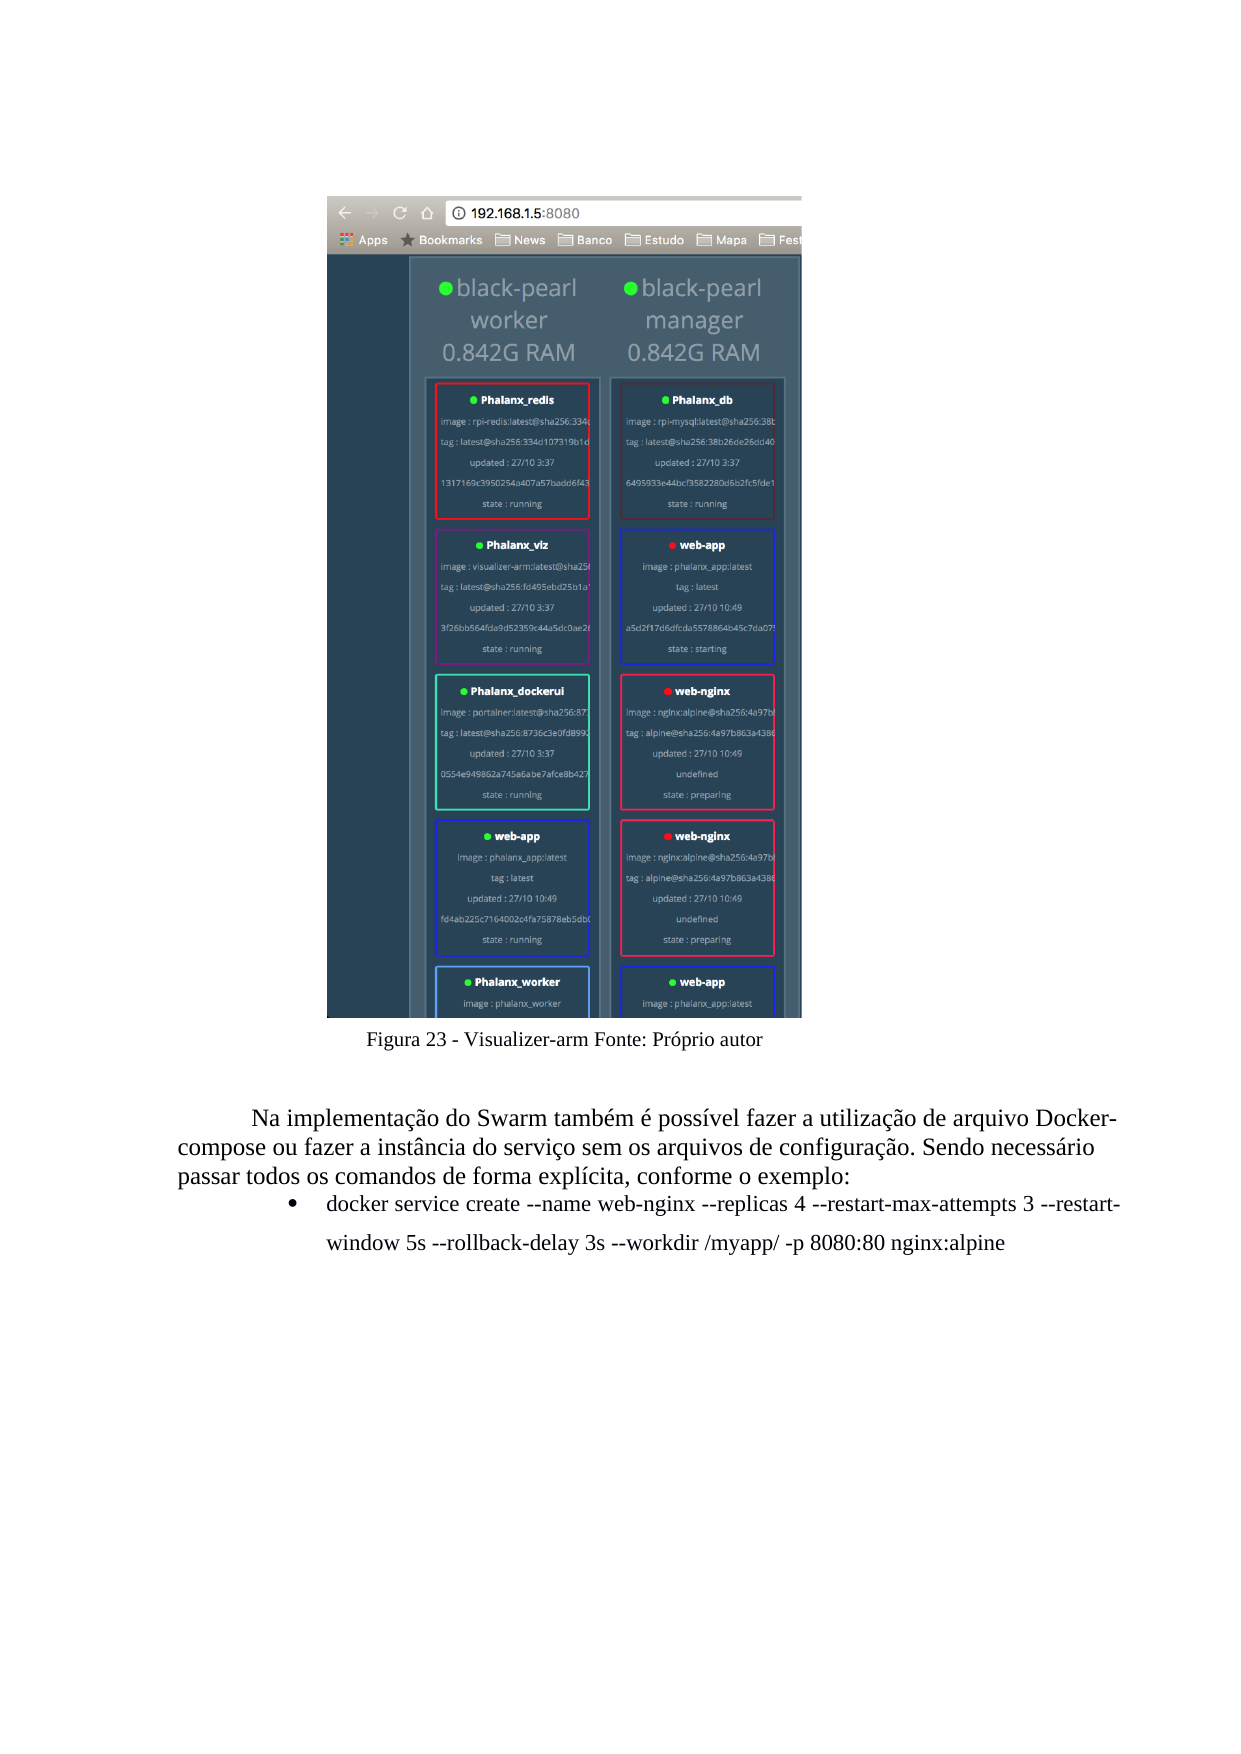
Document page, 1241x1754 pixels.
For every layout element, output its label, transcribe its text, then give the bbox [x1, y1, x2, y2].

picture [327, 196, 802, 1018]
text Na implementação do Swarm também é possível fazer a utilização de arquivo Docker-compose ou fazer a instância do serviço sem os arquivos de configuração. Sendo necessário passar todos os comandos de forma explícita, conforme o exemplo: [177, 1103, 1122, 1190]
list docker service create --name web-nginx --replicas 4 --restart-max-attempts 3 --restart-window 5s --rollback-delay 3s --workdir /myapp/ -p 8080:80 nginx:alpine [288, 1190, 1122, 1256]
